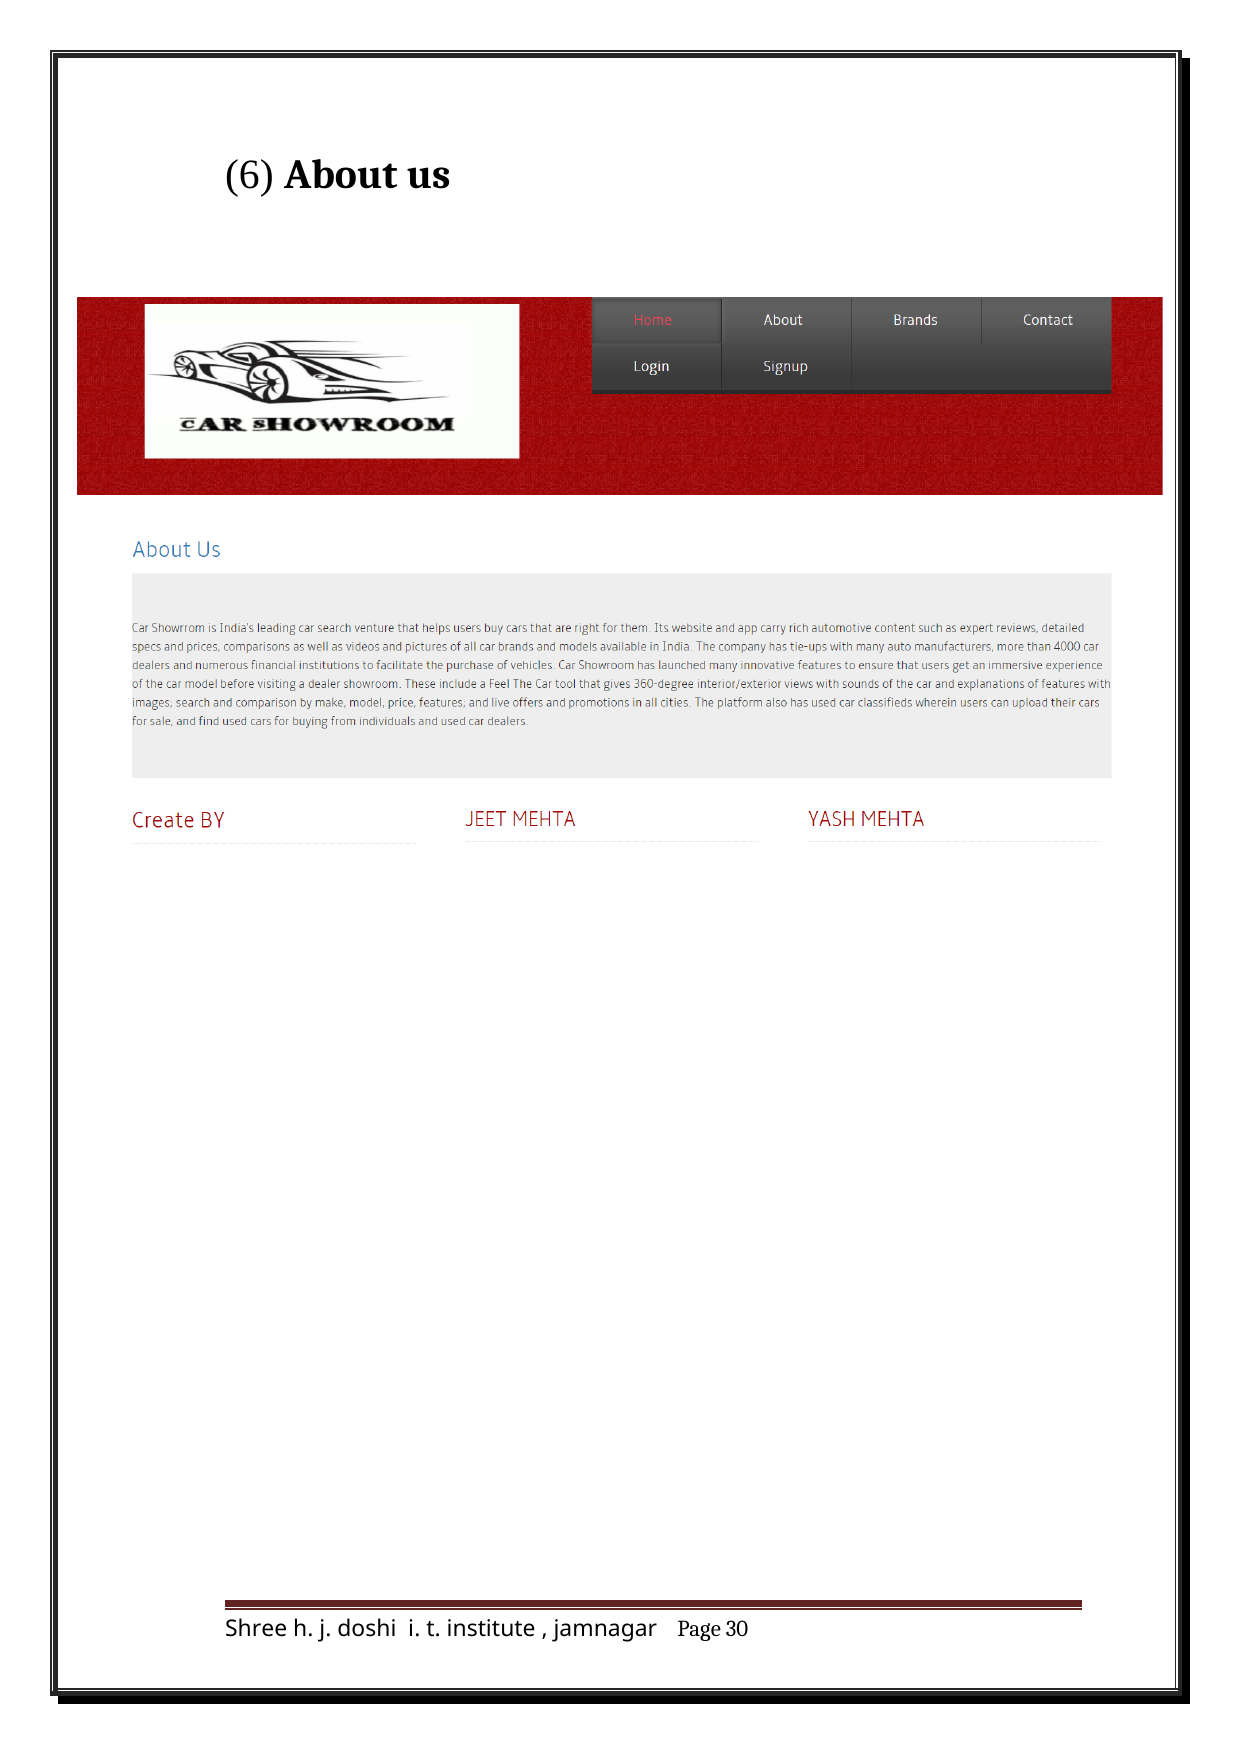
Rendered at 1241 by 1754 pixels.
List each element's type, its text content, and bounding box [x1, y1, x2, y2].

picture [77, 297, 1163, 872]
text (6) About us [225, 150, 1082, 199]
